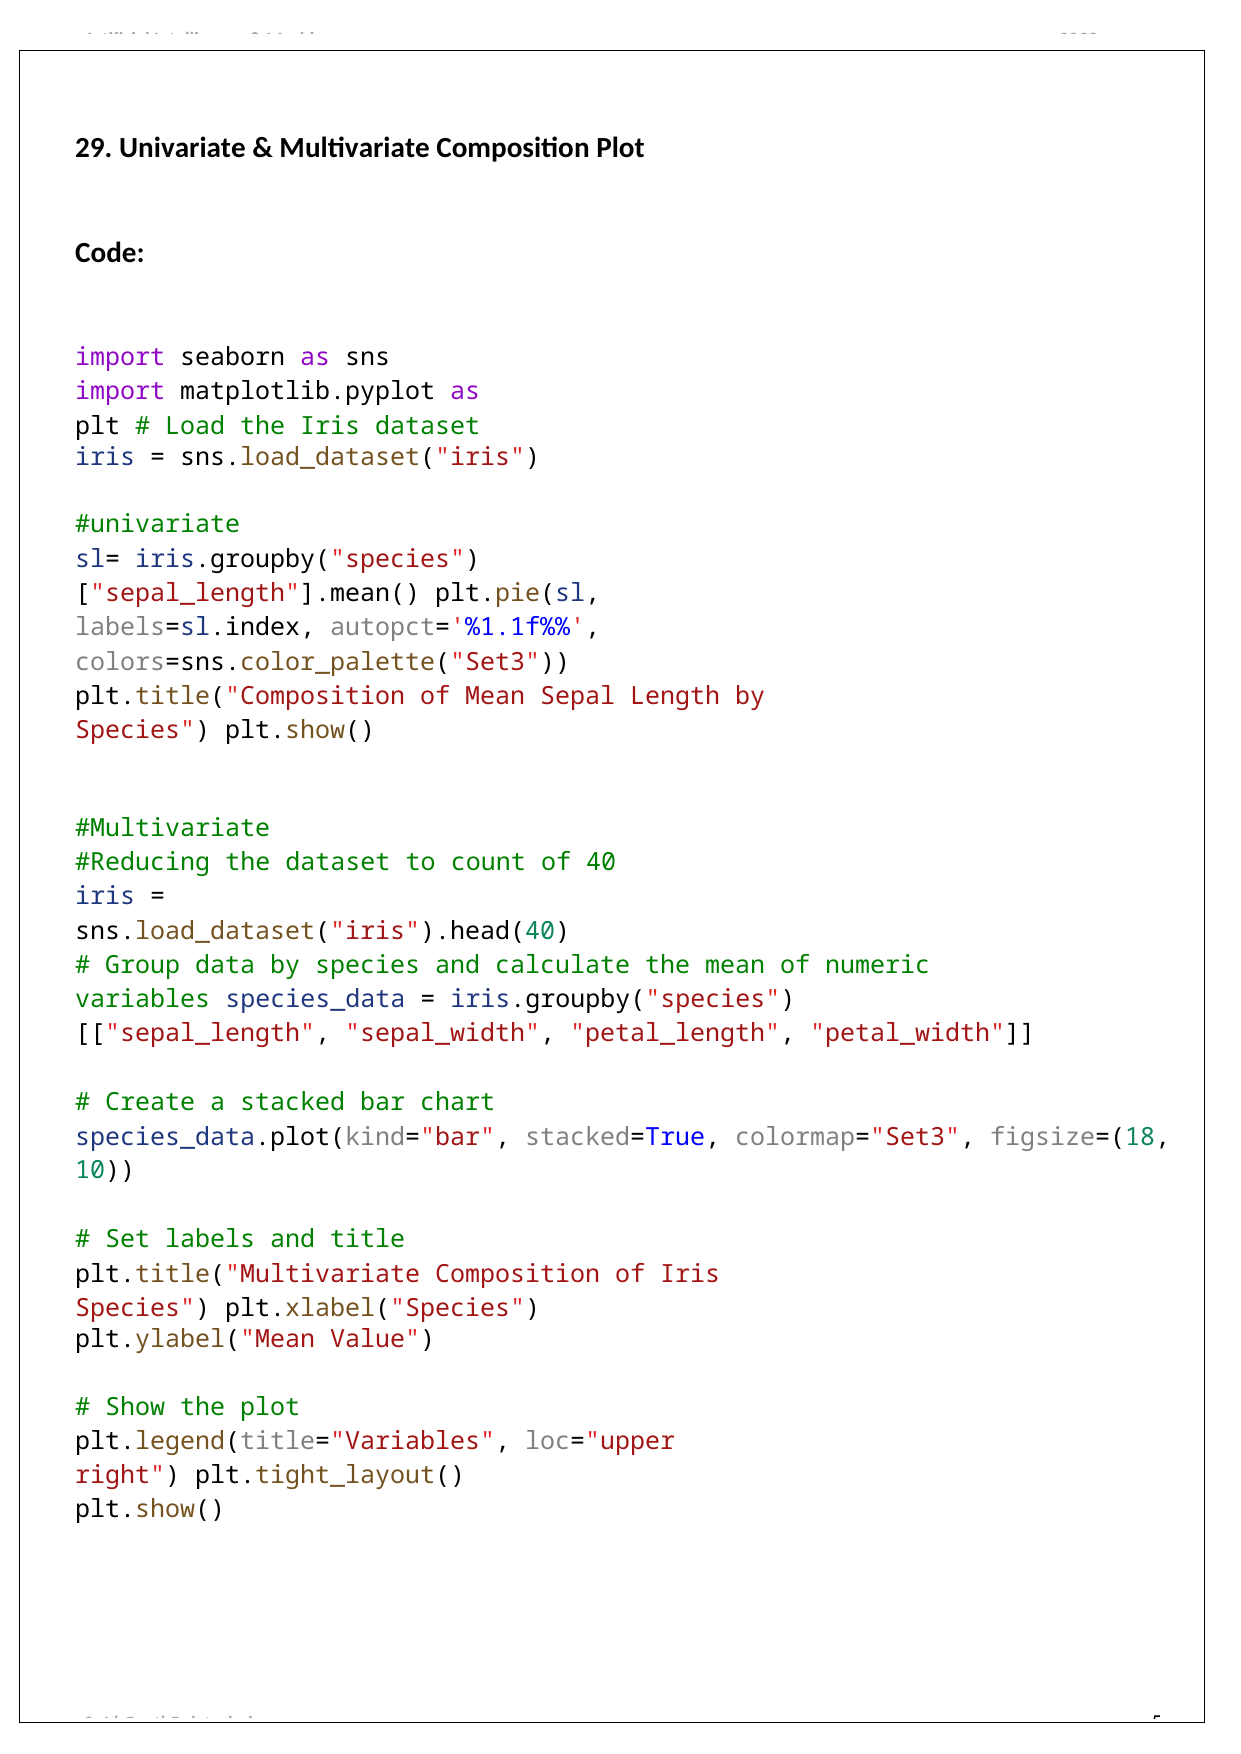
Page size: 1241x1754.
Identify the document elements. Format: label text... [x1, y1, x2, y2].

text sl= iris.groupby("species")["sepal_length"].mean() plt.pie(sl, labels=sl.index, autopct='%1.1f%%', colors=sns.color_palette("Set3")) [75, 540, 764, 677]
text #Multivariate [75, 809, 1204, 843]
text #Reducing the dataset to count of 40 iris = sns.load_dataset("iris").head(40) [75, 843, 625, 946]
text #univariate [75, 506, 1204, 540]
text plt.ylabel("Mean Value") [75, 1324, 1204, 1353]
text # Group data by species and calculate the mean of numeric variables species_data = iris.groupby("species")[["sepal_length", "sepal_width", "petal_length", "petal_width"]] [75, 947, 1039, 1049]
text plt.title("Multivariate Composition of Iris Species") plt.xlabel("Species") [75, 1256, 805, 1324]
text import seaborn as sns [75, 339, 1204, 373]
text # Show the plot [75, 1388, 1204, 1422]
text plt.title("Composition of Mean Sepal Length by Species") plt.show() [75, 678, 846, 746]
list Univariate & Multivariate Composition Plot Code: [75, 129, 645, 269]
text # Set labels and title [75, 1221, 1204, 1255]
text # Create a stacked bar chart [75, 1083, 1204, 1118]
text plt.legend(title="Variables", loc="upper right") plt.tight_layout() [75, 1423, 736, 1491]
text species_data.plot(kind="bar", stacked=True, colormap="Set3", figsize=(18, 10)) [75, 1118, 1204, 1186]
text iris = sns.load_dataset("iris") [75, 442, 1204, 471]
text import matplotlib.pyplot as plt # Load the Iris dataset [75, 373, 503, 441]
text plt.show() [75, 1491, 1204, 1525]
